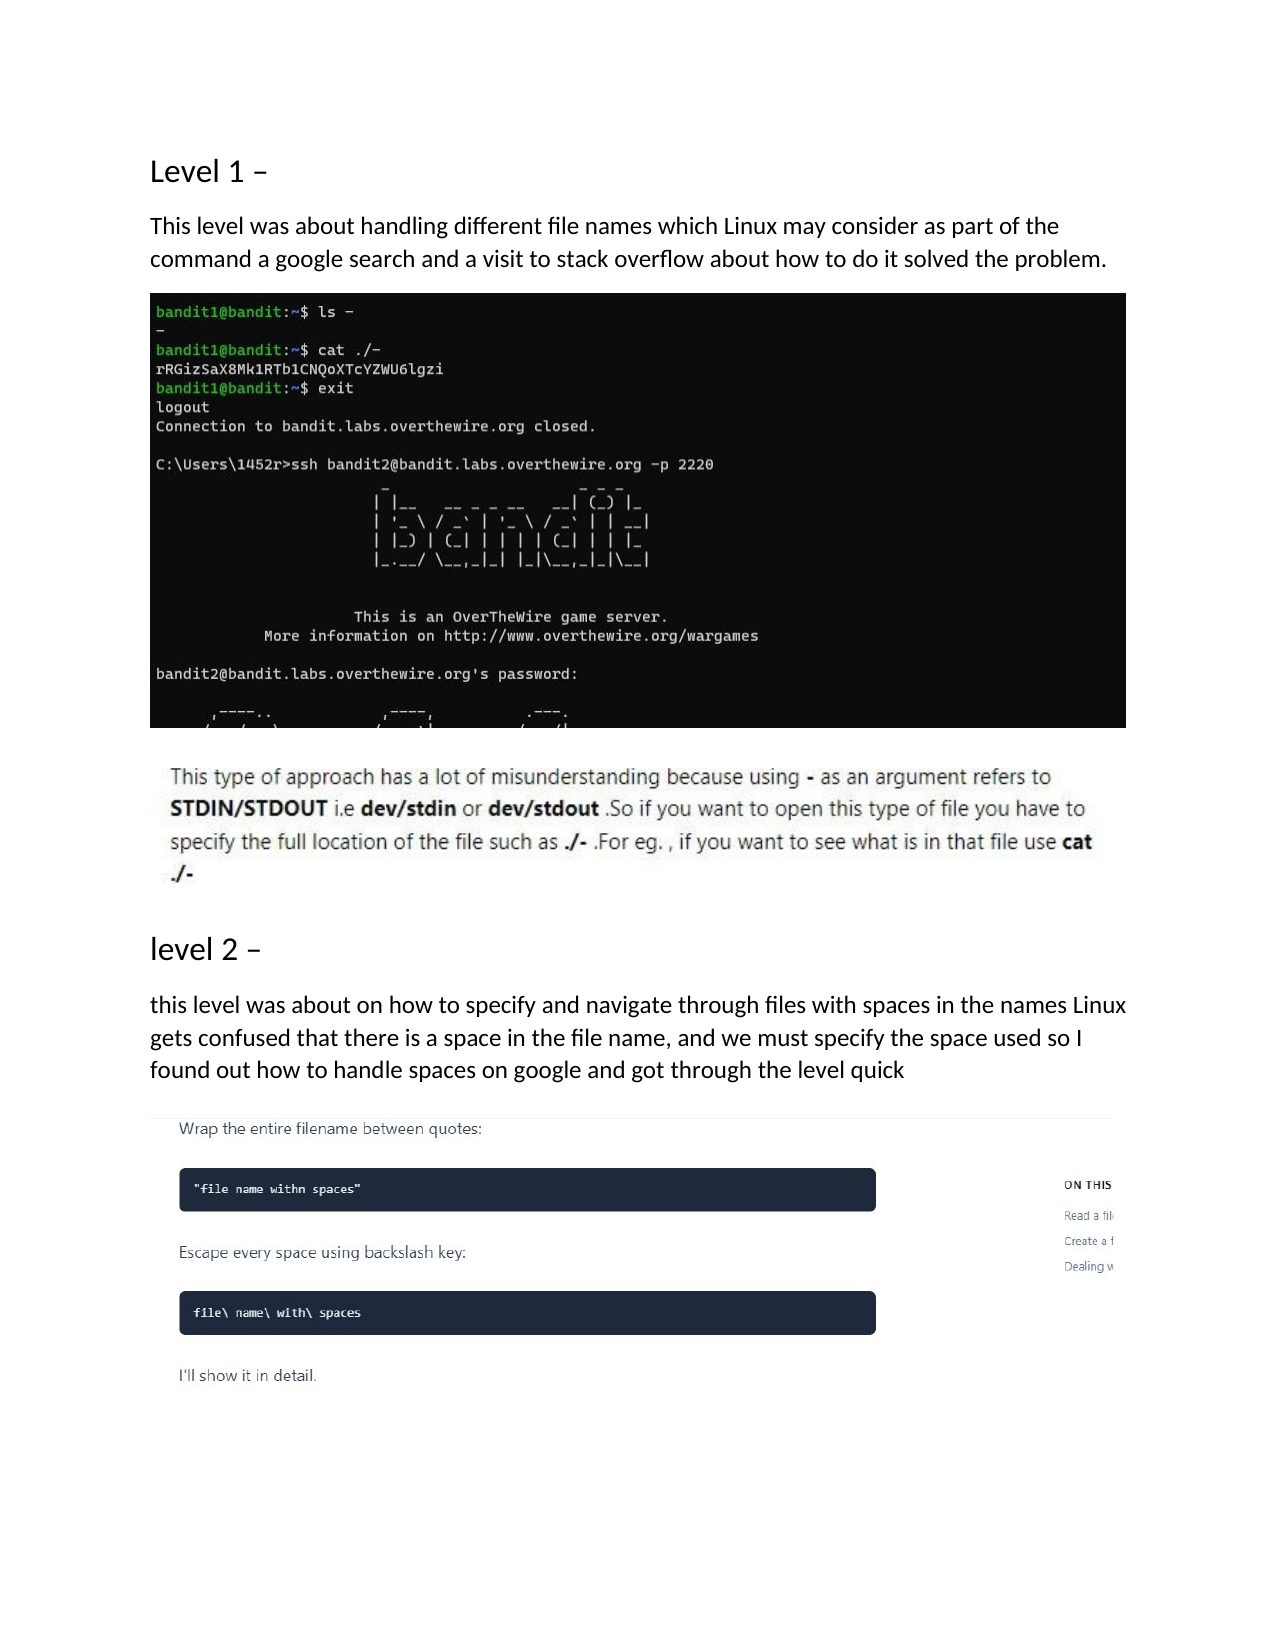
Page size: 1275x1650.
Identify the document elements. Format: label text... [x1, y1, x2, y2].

text this level was about on how to specify and navigate through files with spaces in the names Linux gets confused that there is a space in the file name, and we must specify the space used so I found out how to handle spaces on google and got through the level quick [150, 989, 1135, 1085]
picture [150, 768, 1107, 884]
picture [150, 293, 1126, 728]
text This level was about handling different file names which Linux may consider as part of the command a google search and a visit to stack overflow about how to do it solved the problem. [150, 211, 1135, 274]
picture [150, 1113, 1114, 1389]
subtitle Level 1 – [150, 150, 1135, 191]
subtitle level 2 – [150, 928, 1135, 969]
